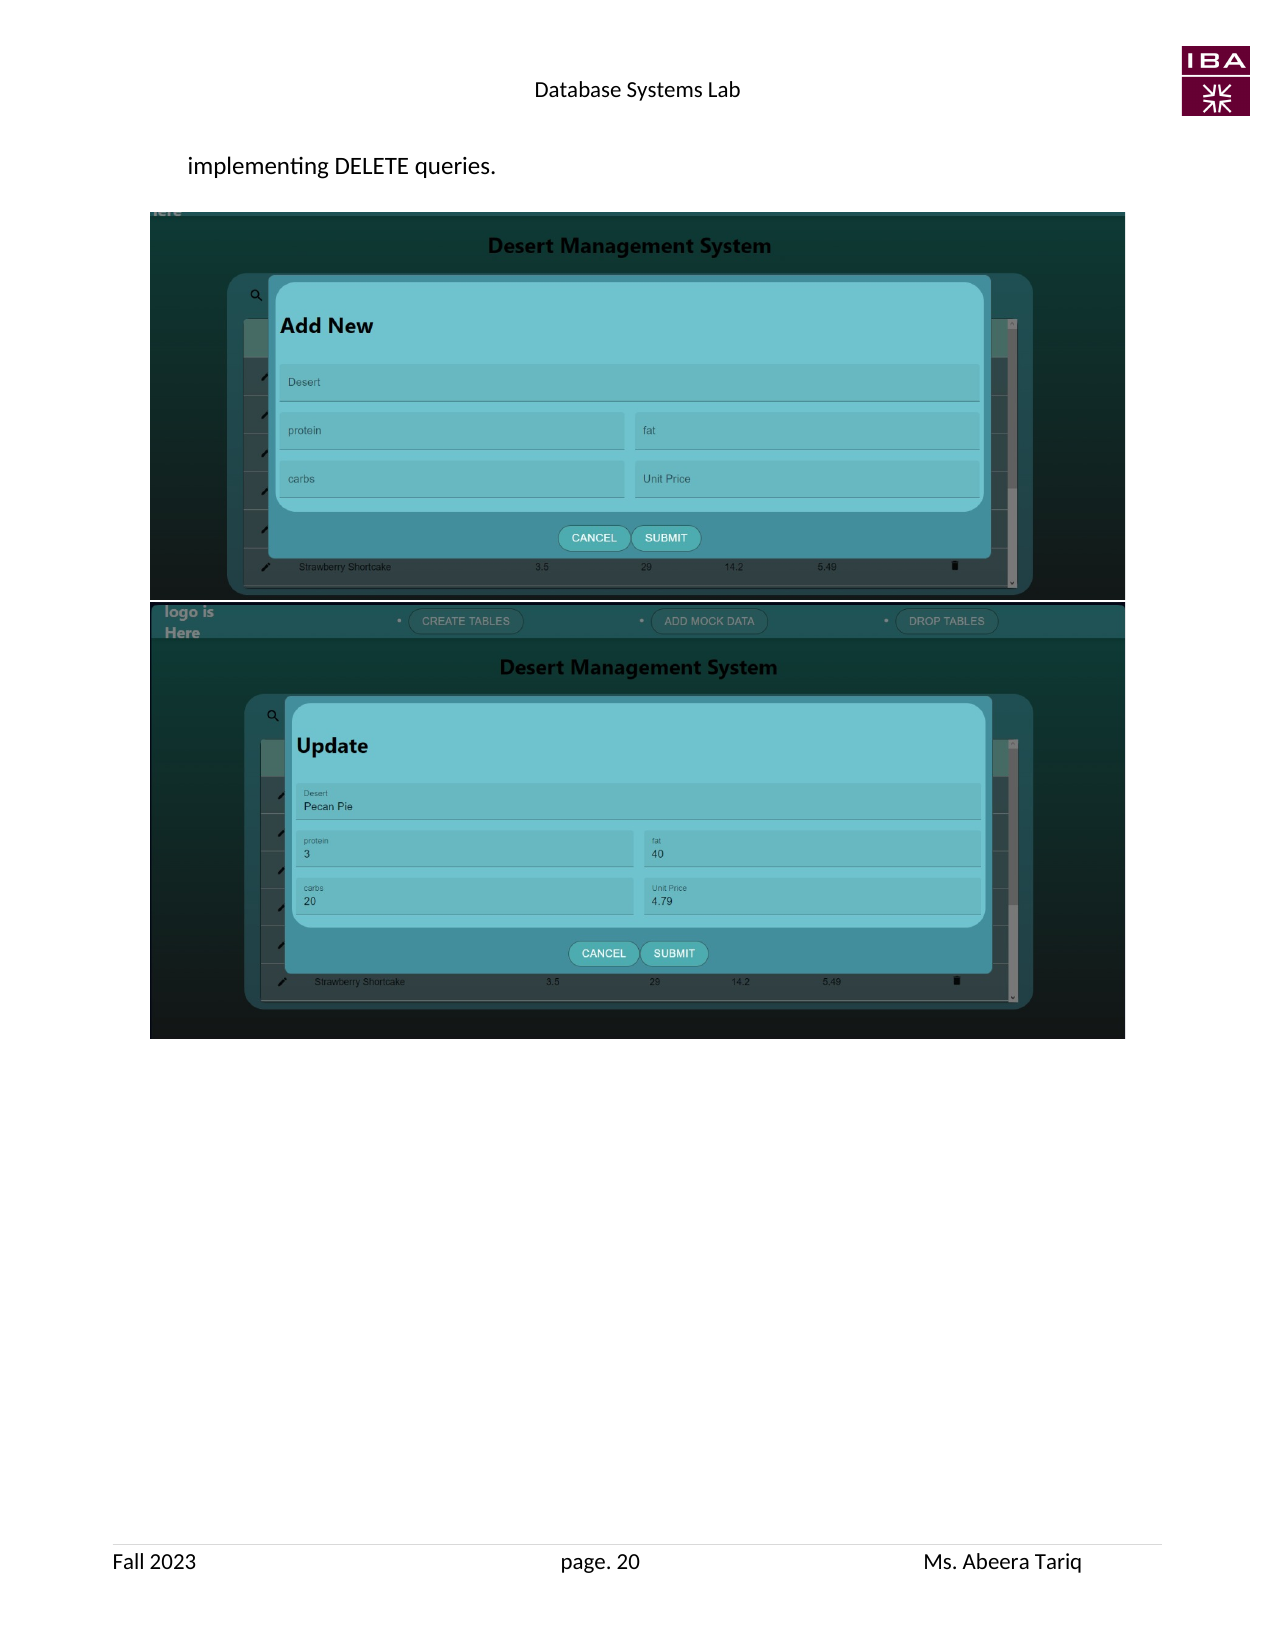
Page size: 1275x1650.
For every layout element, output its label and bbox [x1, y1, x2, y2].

picture [150, 602, 1125, 1039]
picture [150, 212, 1125, 600]
picture [1181, 46, 1250, 116]
list [150, 150, 1162, 211]
